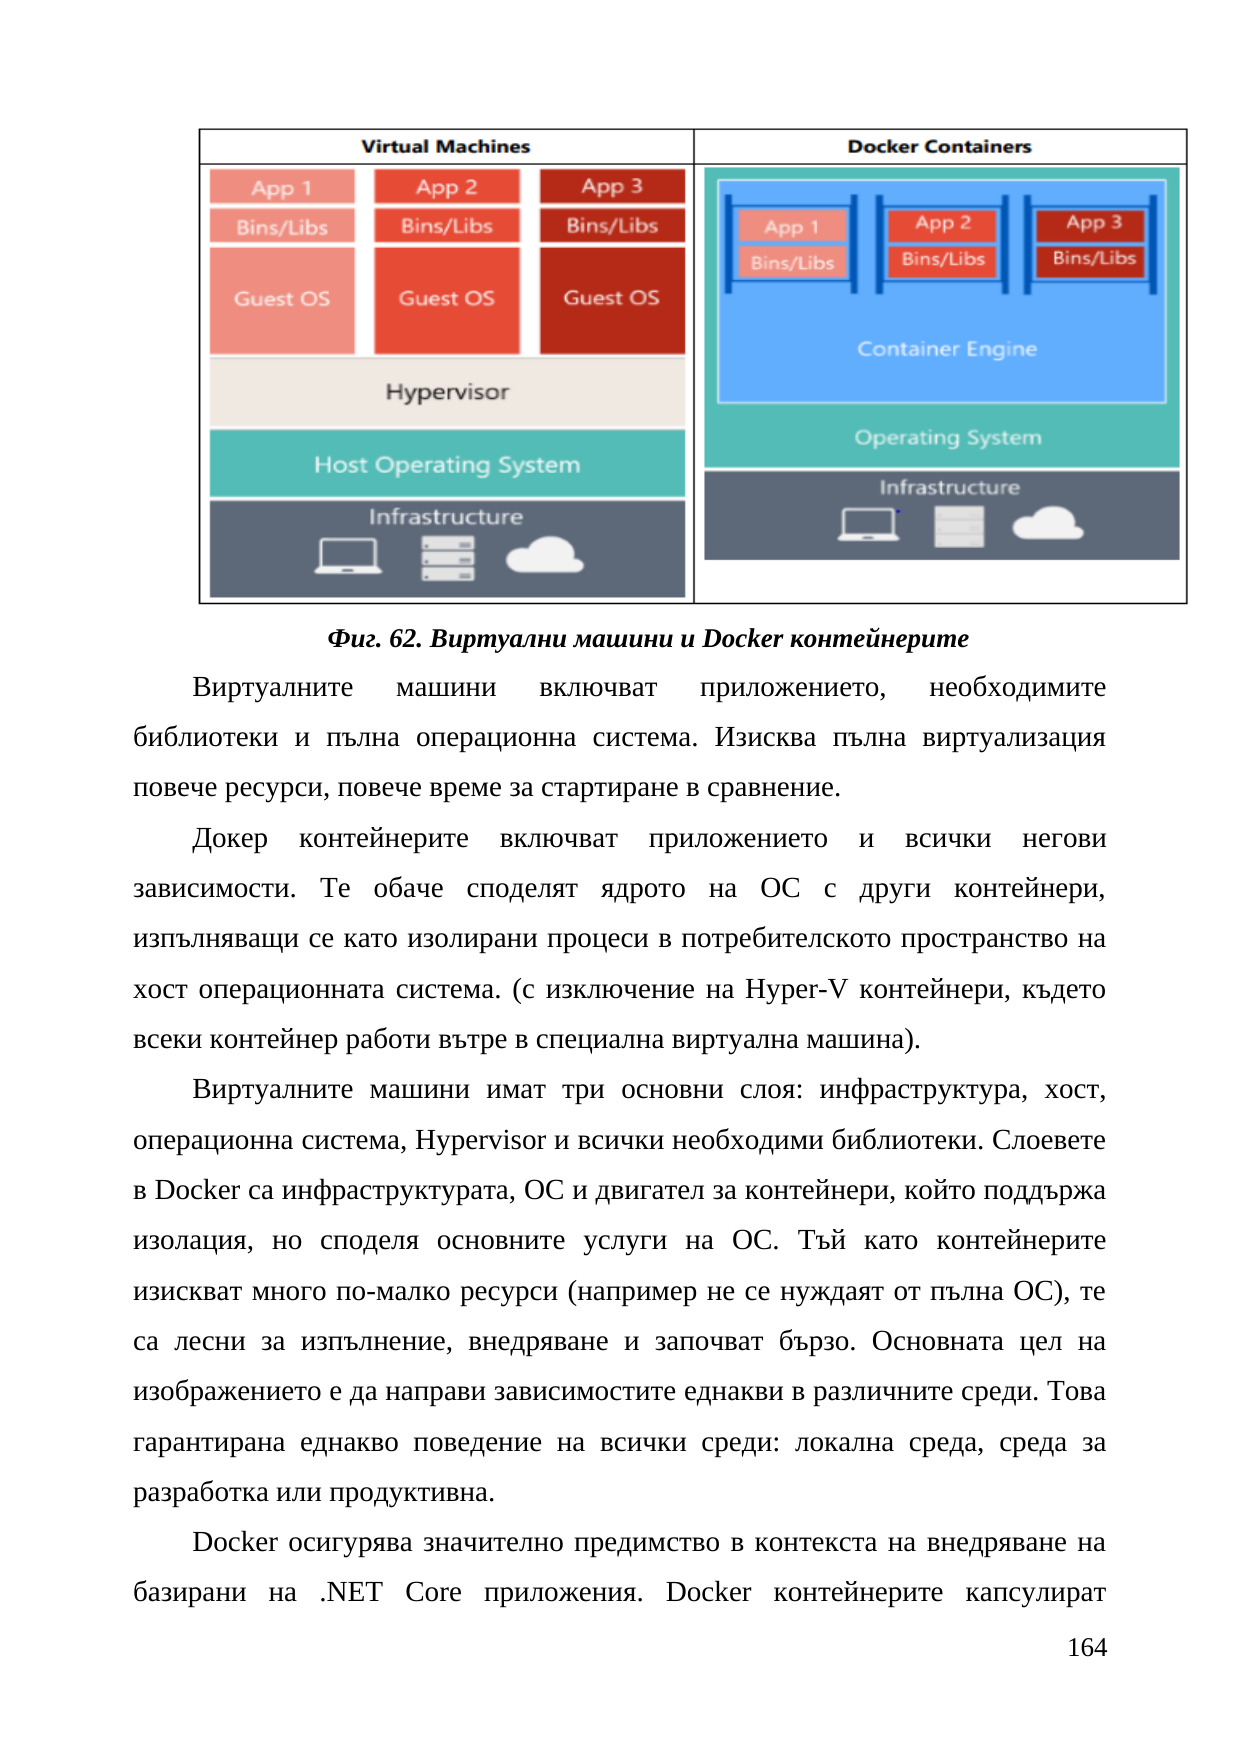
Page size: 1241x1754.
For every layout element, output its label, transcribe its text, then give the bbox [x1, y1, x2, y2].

text Фиг. 62. Виртуални машини и Docker контейнерите [133, 622, 1107, 653]
text Виртуалните машини включват приложението, необходимите библиотеки и пълна операционна система. Изисква пълна виртуализация повече ресурси, повече време за стартиране в сравнение. [133, 669, 1107, 803]
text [133, 1524, 1107, 1608]
text Виртуалните машини имат три основни слоя: инфраструктура, хост, операционна система, Hypervisor и всички необходими библиотеки. Слоевете в Docker са инфраструктурата, ОС и двигател за контейнери, който поддържа изолация, но споделя основните услуги на ОС. Тъй като контейнерите изискват много по-малко ресурси (например не се нуждаят от пълна ОС), те са лесни за изпълнение, внедряване и започват бързо. Основната цел на изображението е да направи зависимостите еднакви в различните среди. Това гарантирана еднакво поведение на всички среди: локална среда, среда за разработка или продуктивна. [133, 1071, 1107, 1507]
picture [192, 118, 1196, 607]
text Докер контейнерите включват приложението и всички негови зависимости. Те обаче споделят ядрото на ОС с други контейнери, изпълняващи се като изолирани процеси в потребителското пространство на хост операционната система. (с изключение на Hyper-V контейнери, където всеки контейнер работи вътре в специална виртуална машина). [133, 820, 1107, 1055]
